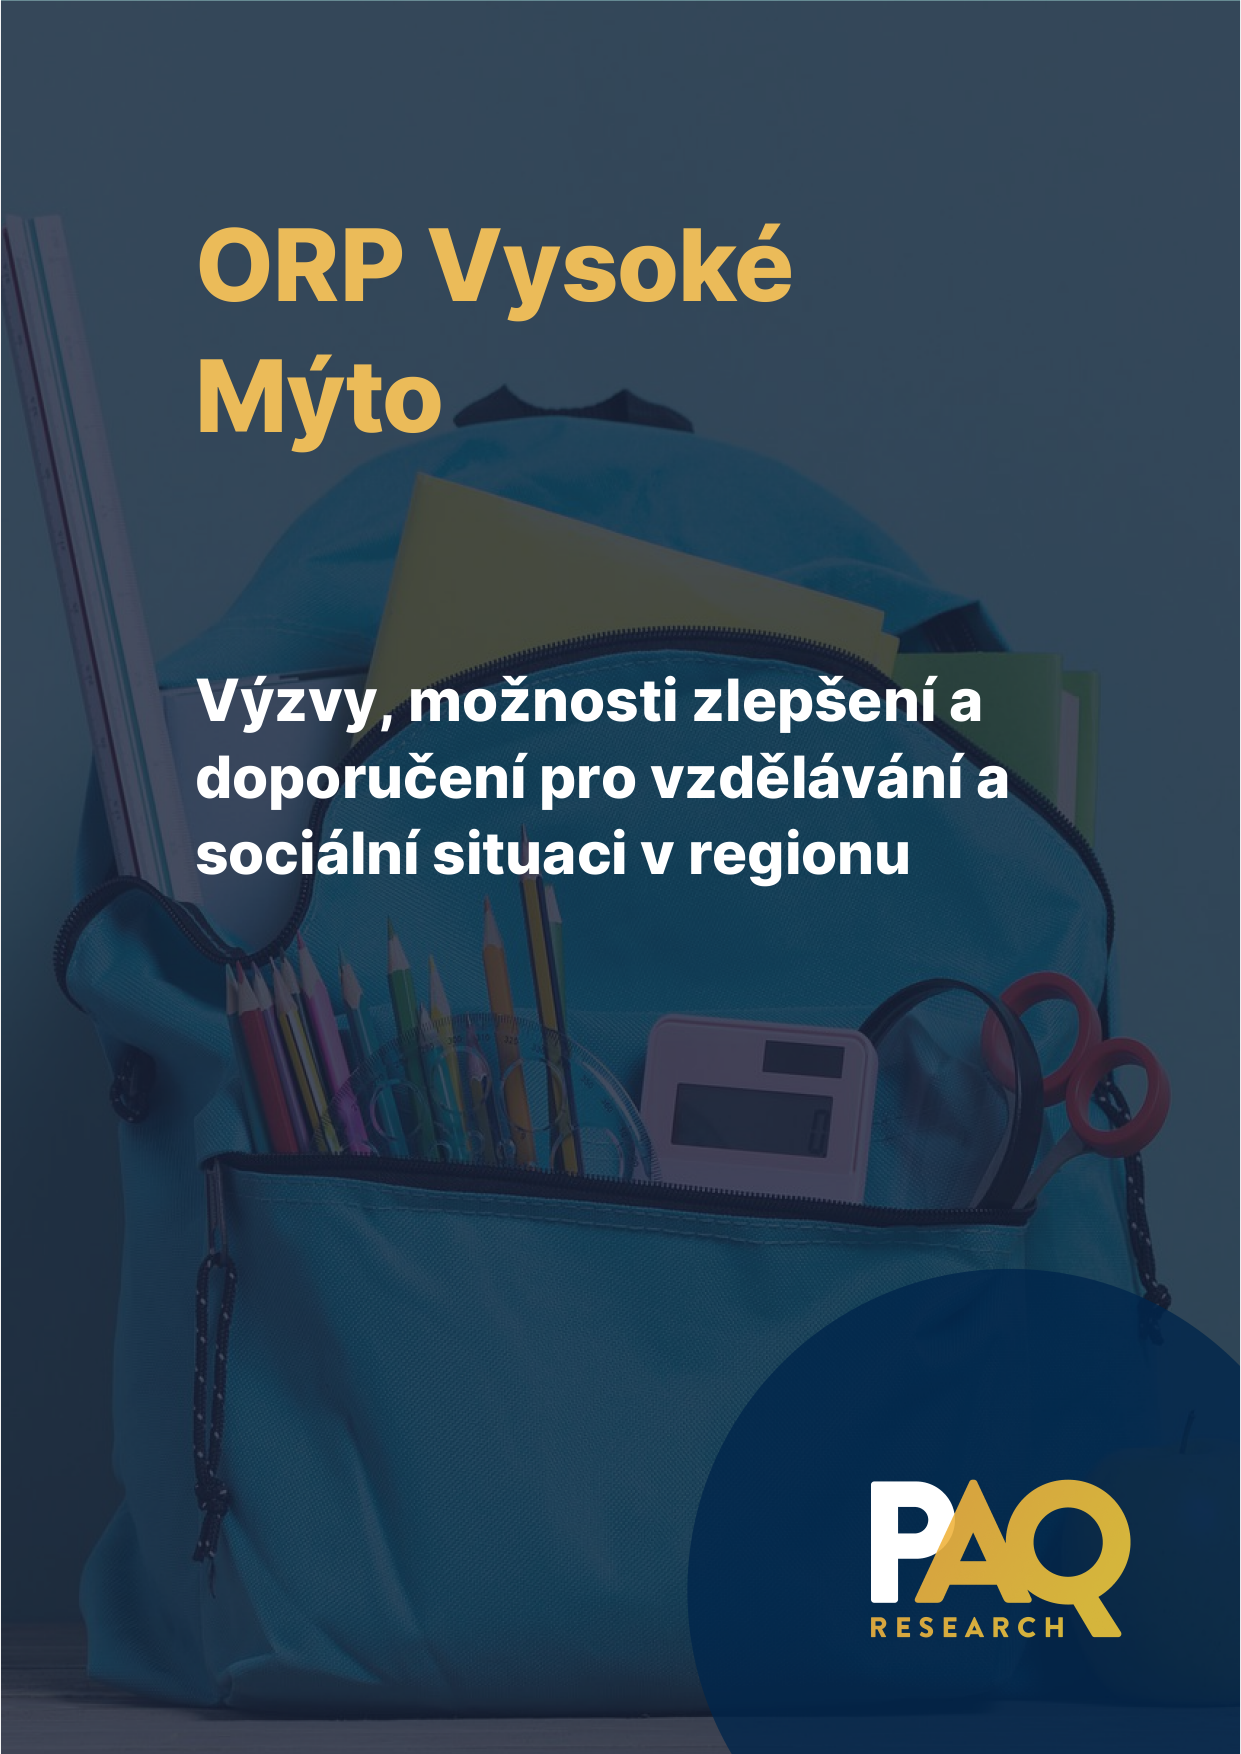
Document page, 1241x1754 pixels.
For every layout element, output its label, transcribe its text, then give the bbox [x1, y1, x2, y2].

text ORP Vysoké Mýto [195, 205, 1045, 457]
text Výzvy, možnosti zlepšení a doporučení pro vzdělávání a sociální situaci v regionu [195, 665, 1045, 888]
picture [0, 0, 1241, 1754]
